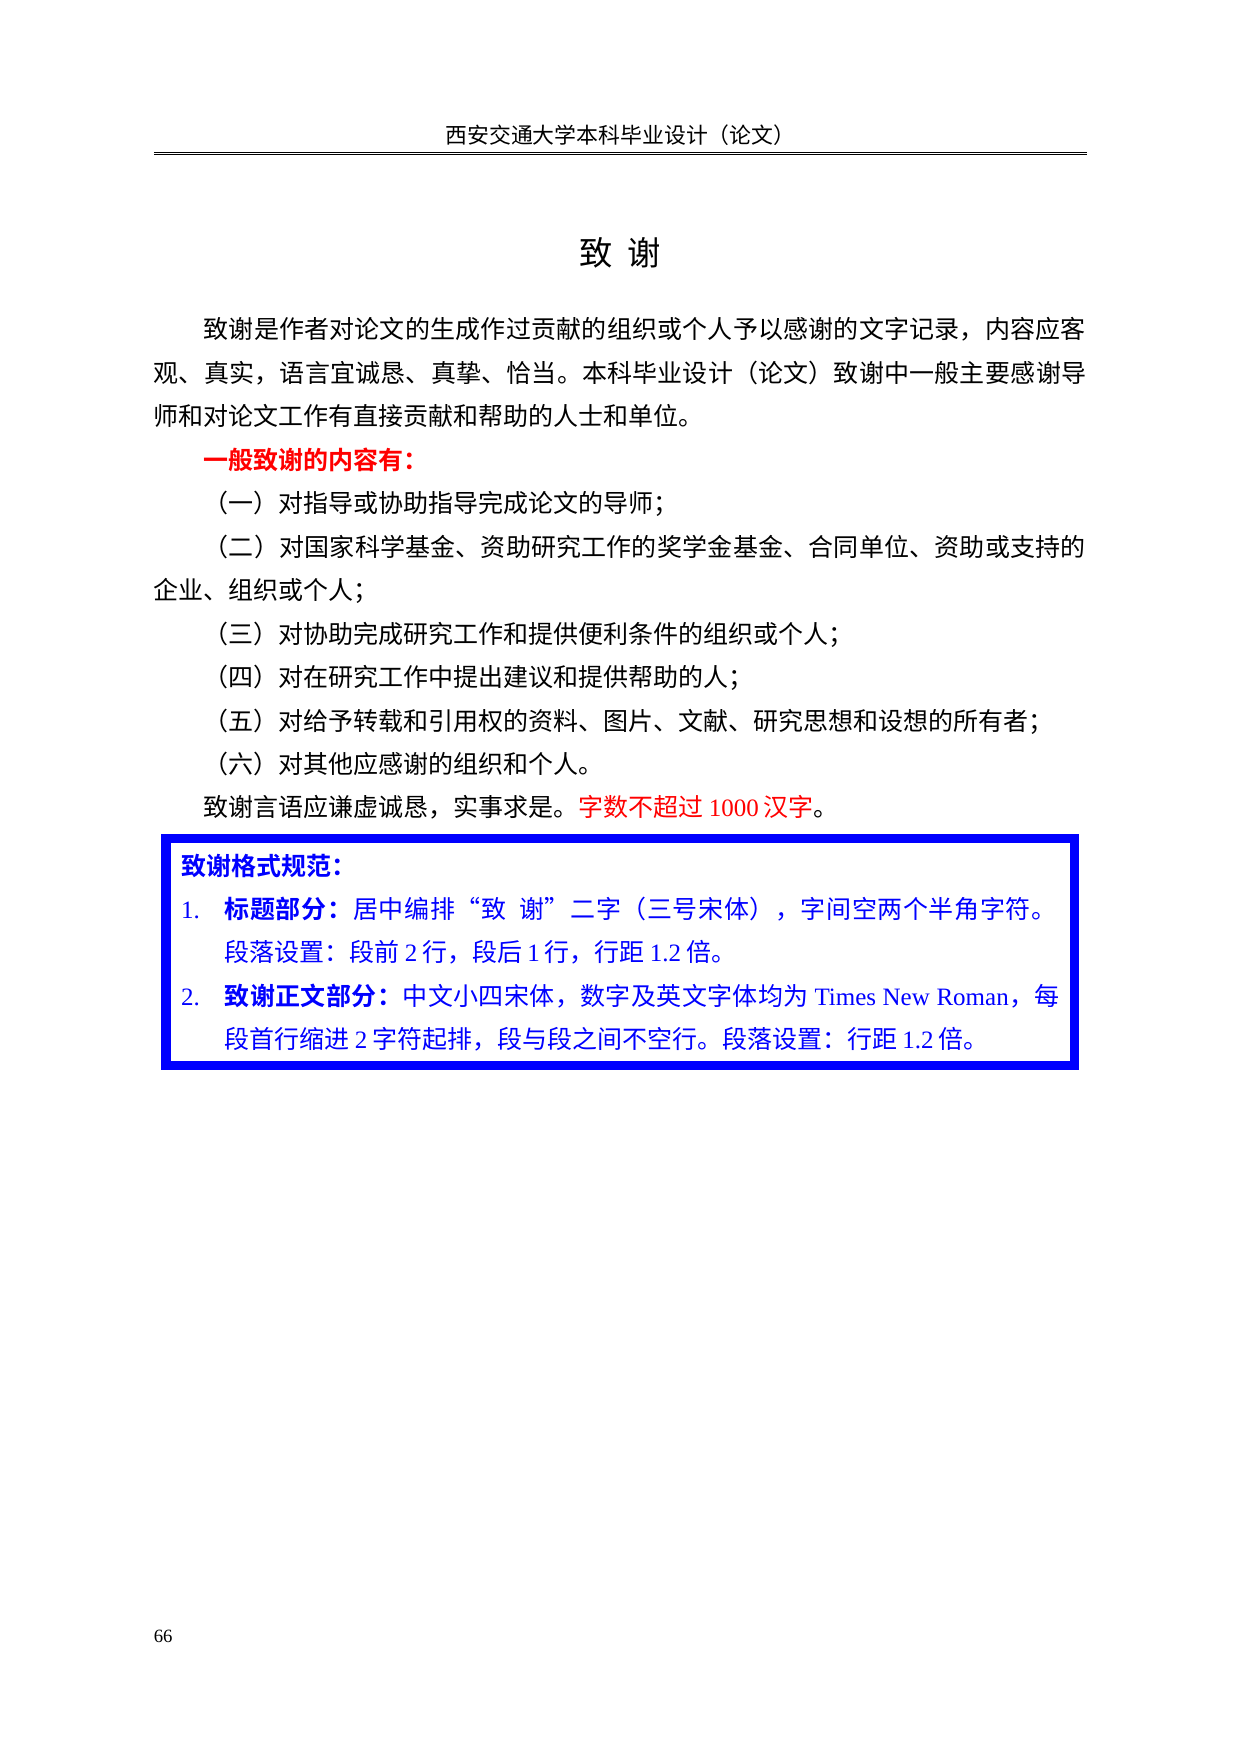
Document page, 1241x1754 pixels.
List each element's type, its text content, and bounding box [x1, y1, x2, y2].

text （六）对其他应感谢的组织和个人。 [153, 744, 1087, 781]
text （五）对给予转载和引用权的资料、图片、文献、研究思想和设想的所有者； [153, 701, 1087, 737]
text 一般致谢的内容有： [153, 440, 1087, 477]
text （四）对在研究工作中提出建议和提供帮助的人； [153, 657, 1087, 694]
text （一）对指导或协助指导完成论文的导师； [153, 484, 1087, 520]
list 致谢言语应谦虚诚恳，实事求是。字数不超过1000汉字。 [153, 788, 1087, 824]
text （三）对协助完成研究工作和提供便利条件的组织或个人； [153, 614, 1087, 650]
text （二）对国家科学基金、资助研究工作的奖学金基金、合同单位、资助或支持的企业、组织或个人； [153, 527, 1087, 607]
subtitle 致 谢 [153, 227, 1087, 275]
text 致谢是作者对论文的生成作过贡献的组织或个人予以感谢的文字记录，内容应客观、真实，语言宜诚恳、真挚、恰当。本科毕业设计（论文）致谢中一般主要感谢导师和对论文工作有直接贡献和帮助的人士和单位。 [153, 310, 1087, 433]
